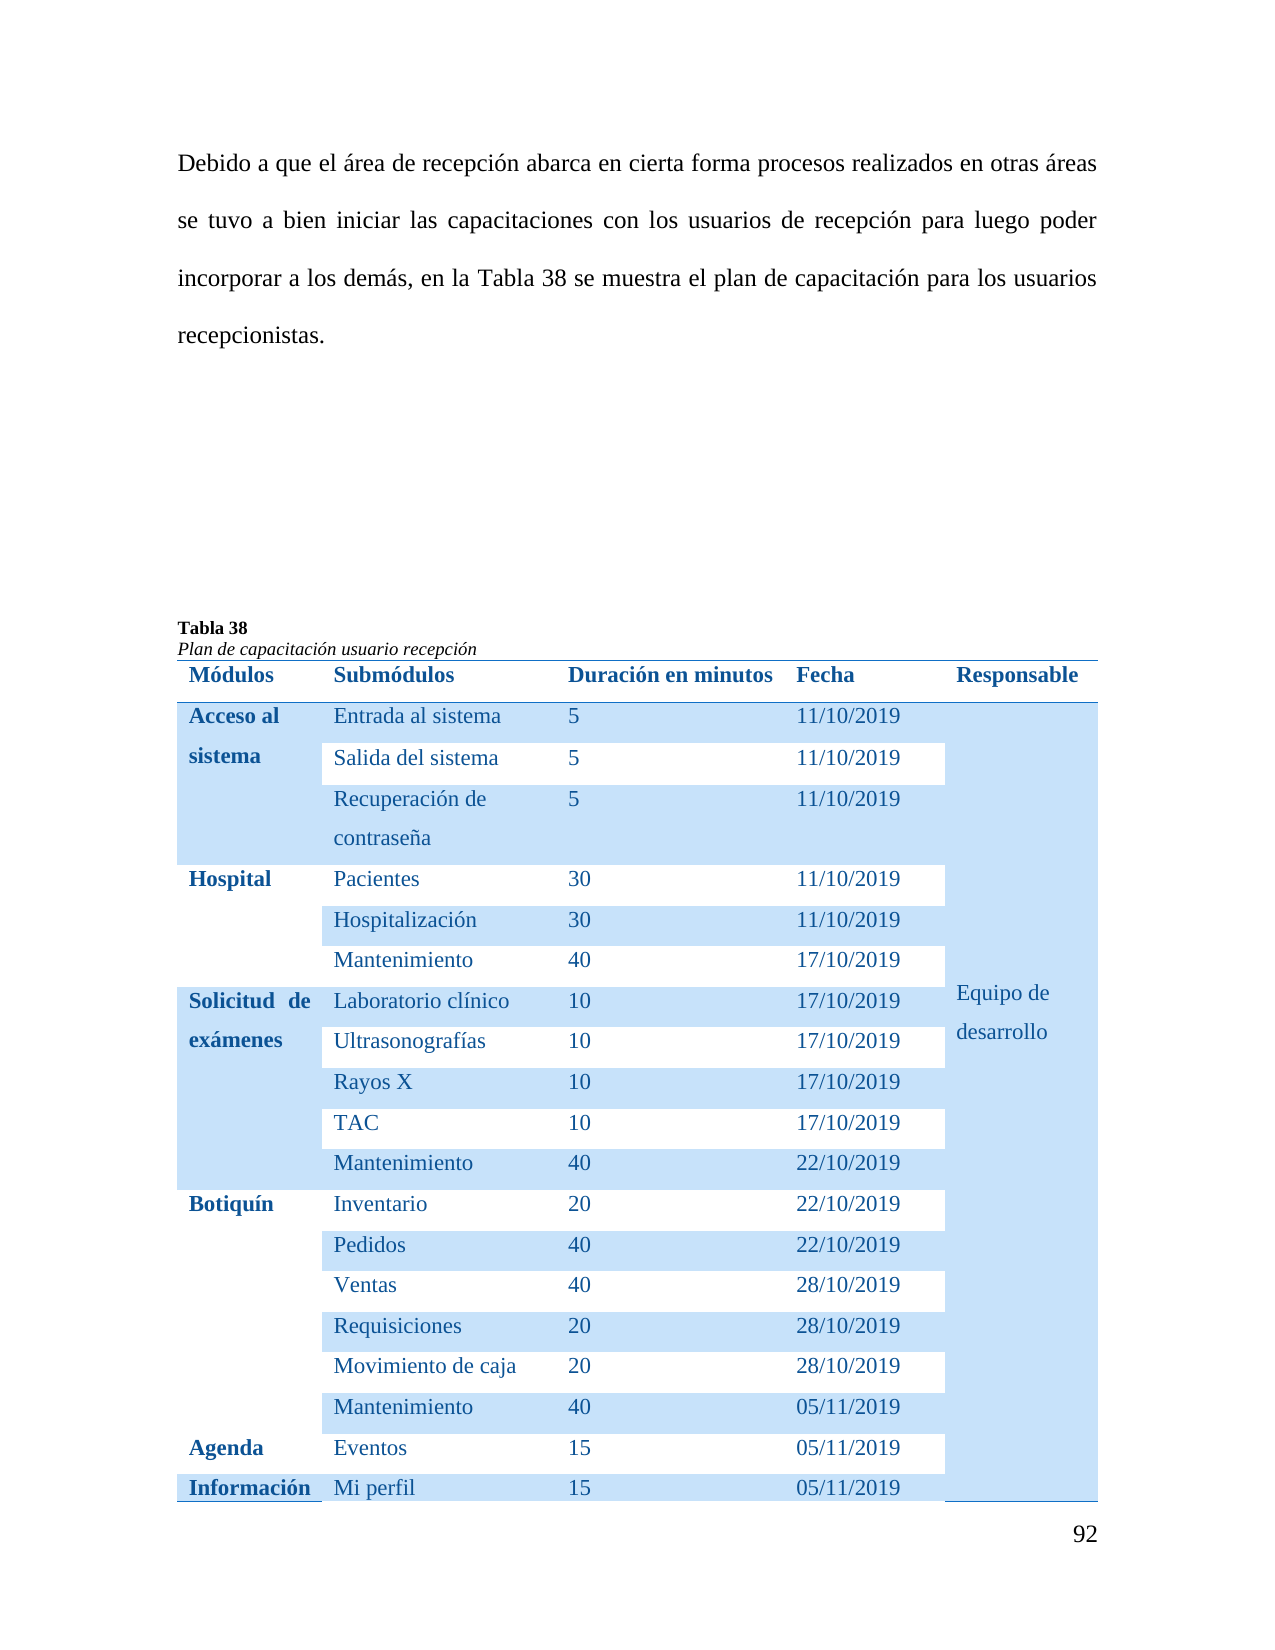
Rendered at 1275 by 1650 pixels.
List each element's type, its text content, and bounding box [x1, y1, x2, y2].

table_header Fecha [785, 661, 945, 702]
table_cell 30 [557, 906, 785, 946]
table_cell 11/10/2019 [785, 906, 945, 946]
table_cell 15 [557, 1434, 785, 1474]
table_cell Eventos [322, 1434, 557, 1474]
text Debido a que el área de recepción abarca en cierta forma procesos realizados en otras áreas se tuvo a bien iniciar las capacitaciones con los usuarios de recepción para luego poder incorporar a los demás, en la Tabla 38 se muestra el plan de capacitación para los usuarios recepcionistas. [177, 148, 1098, 349]
table_cell Pacientes [322, 865, 557, 906]
table_cell Botiquín [177, 1190, 322, 1434]
table_header Duración en minutos [557, 661, 785, 702]
table_cell Rayos X [322, 1068, 557, 1109]
table_cell Recuperación de contraseña [322, 785, 557, 865]
table_cell Hospitalización [322, 906, 557, 946]
table_cell Inventario [322, 1190, 557, 1231]
table_cell 28/10/2019 [785, 1312, 945, 1352]
table_cell Requisiciones [322, 1312, 557, 1352]
table_cell 17/10/2019 [785, 987, 945, 1027]
table_cell 5 [557, 785, 785, 865]
table_cell Solicitud de exámenes [177, 987, 322, 1190]
table_cell 11/10/2019 [785, 703, 945, 743]
table_cell 40 [557, 946, 785, 987]
table_cell 28/10/2019 [785, 1353, 945, 1393]
table_cell 05/11/2019 [785, 1434, 945, 1474]
table_cell 17/10/2019 [785, 1109, 945, 1149]
table_cell Información [177, 1474, 322, 1501]
table_cell Acceso al sistema [177, 703, 322, 865]
table_cell Agenda [177, 1434, 322, 1474]
table_cell 10 [557, 1028, 785, 1068]
table_cell 40 [557, 1271, 785, 1312]
table_cell 5 [557, 703, 785, 743]
table_header Submódulos [322, 661, 557, 702]
table_cell Mantenimiento [322, 946, 557, 987]
table_cell 22/10/2019 [785, 1149, 945, 1190]
table_cell 10 [557, 1068, 785, 1109]
table_cell 15 [557, 1474, 785, 1501]
table_cell Mantenimiento [322, 1393, 557, 1434]
table_cell Equipo de desarrollo [945, 703, 1098, 1501]
table_cell 10 [557, 1109, 785, 1149]
table_cell Movimiento de caja [322, 1353, 557, 1393]
table_cell 28/10/2019 [785, 1271, 945, 1312]
table_cell 20 [557, 1312, 785, 1352]
table_cell 40 [557, 1393, 785, 1434]
table_cell 40 [557, 1231, 785, 1271]
table_cell 17/10/2019 [785, 946, 945, 987]
text Tabla 38 Plan de capacitación usuario recepción [177, 617, 1098, 660]
table_cell 17/10/2019 [785, 1068, 945, 1109]
table_cell Ventas [322, 1271, 557, 1312]
table_cell Salida del sistema [322, 743, 557, 785]
table_cell 11/10/2019 [785, 865, 945, 906]
table_cell 17/10/2019 [785, 1028, 945, 1068]
table_header Módulos [177, 661, 322, 702]
table_cell 05/11/2019 [785, 1393, 945, 1434]
table_cell 22/10/2019 [785, 1231, 945, 1271]
table_cell Ultrasonografías [322, 1028, 557, 1068]
table_cell Hospital [177, 865, 322, 987]
table_cell 20 [557, 1190, 785, 1231]
table_cell Mi perfil [322, 1474, 557, 1501]
table_cell Entrada al sistema [322, 703, 557, 743]
table_cell Pedidos [322, 1231, 557, 1271]
table_cell 10 [557, 987, 785, 1027]
table_cell 05/11/2019 [785, 1474, 945, 1501]
table_cell 22/10/2019 [785, 1190, 945, 1231]
table_cell 11/10/2019 [785, 743, 945, 785]
table_cell 40 [557, 1149, 785, 1190]
table_cell 11/10/2019 [785, 785, 945, 865]
table_cell 5 [557, 743, 785, 785]
table_cell TAC [322, 1109, 557, 1149]
table_header Responsable [945, 661, 1098, 702]
table_cell Laboratorio clínico [322, 987, 557, 1027]
table_cell 20 [557, 1353, 785, 1393]
table_cell Mantenimiento [322, 1149, 557, 1190]
table_cell 30 [557, 865, 785, 906]
